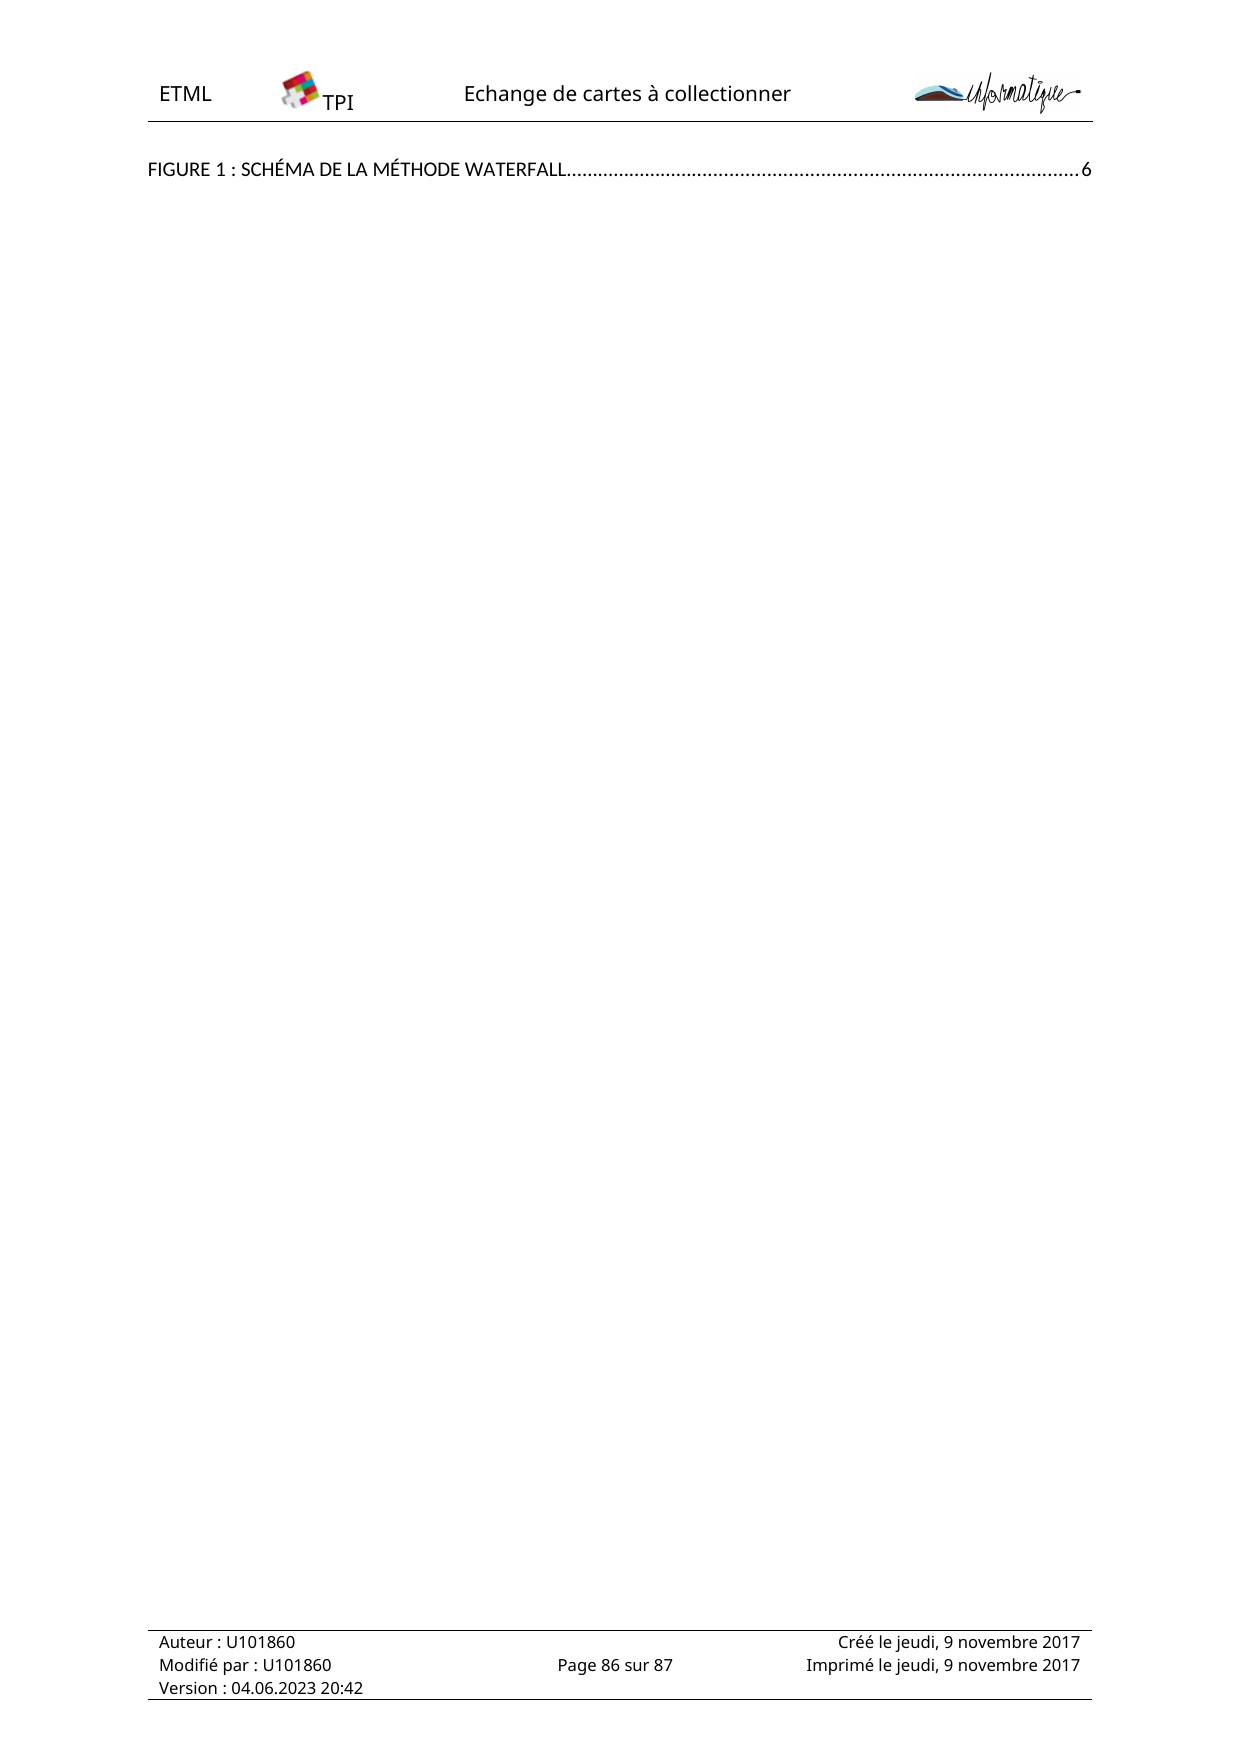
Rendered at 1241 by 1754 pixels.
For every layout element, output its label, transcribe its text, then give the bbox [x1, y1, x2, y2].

text Figure 1 : Schéma de la méthode Waterfall 6 [148, 156, 1092, 182]
picture [276, 69, 323, 111]
